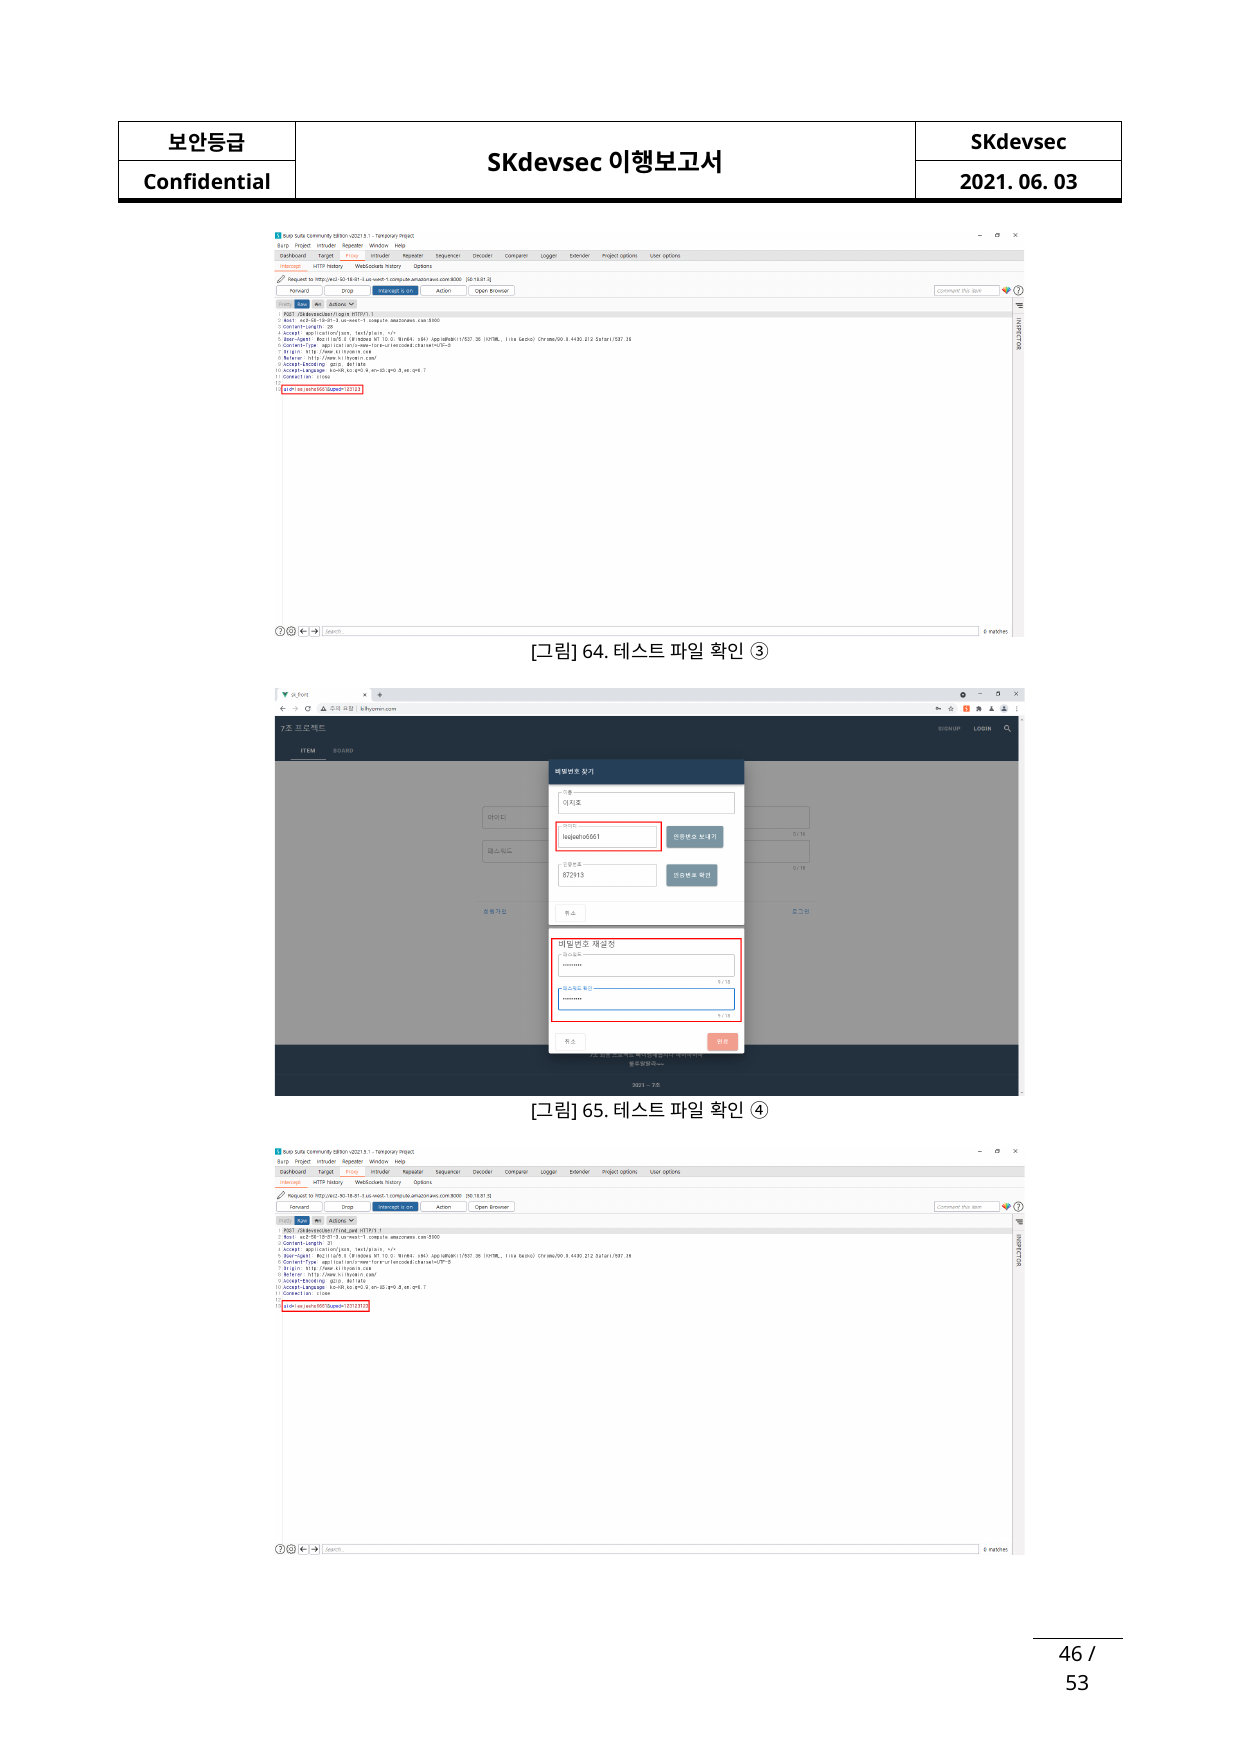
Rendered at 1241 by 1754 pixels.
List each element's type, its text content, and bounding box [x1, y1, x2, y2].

text [그림] 64. 테스트 파일 확인 ③ [192, 636, 1107, 663]
picture [274, 1147, 1025, 1555]
text [그림] 65. 테스트 파일 확인 ④ [192, 1095, 1107, 1122]
picture [274, 688, 1025, 1096]
picture [274, 231, 1025, 637]
